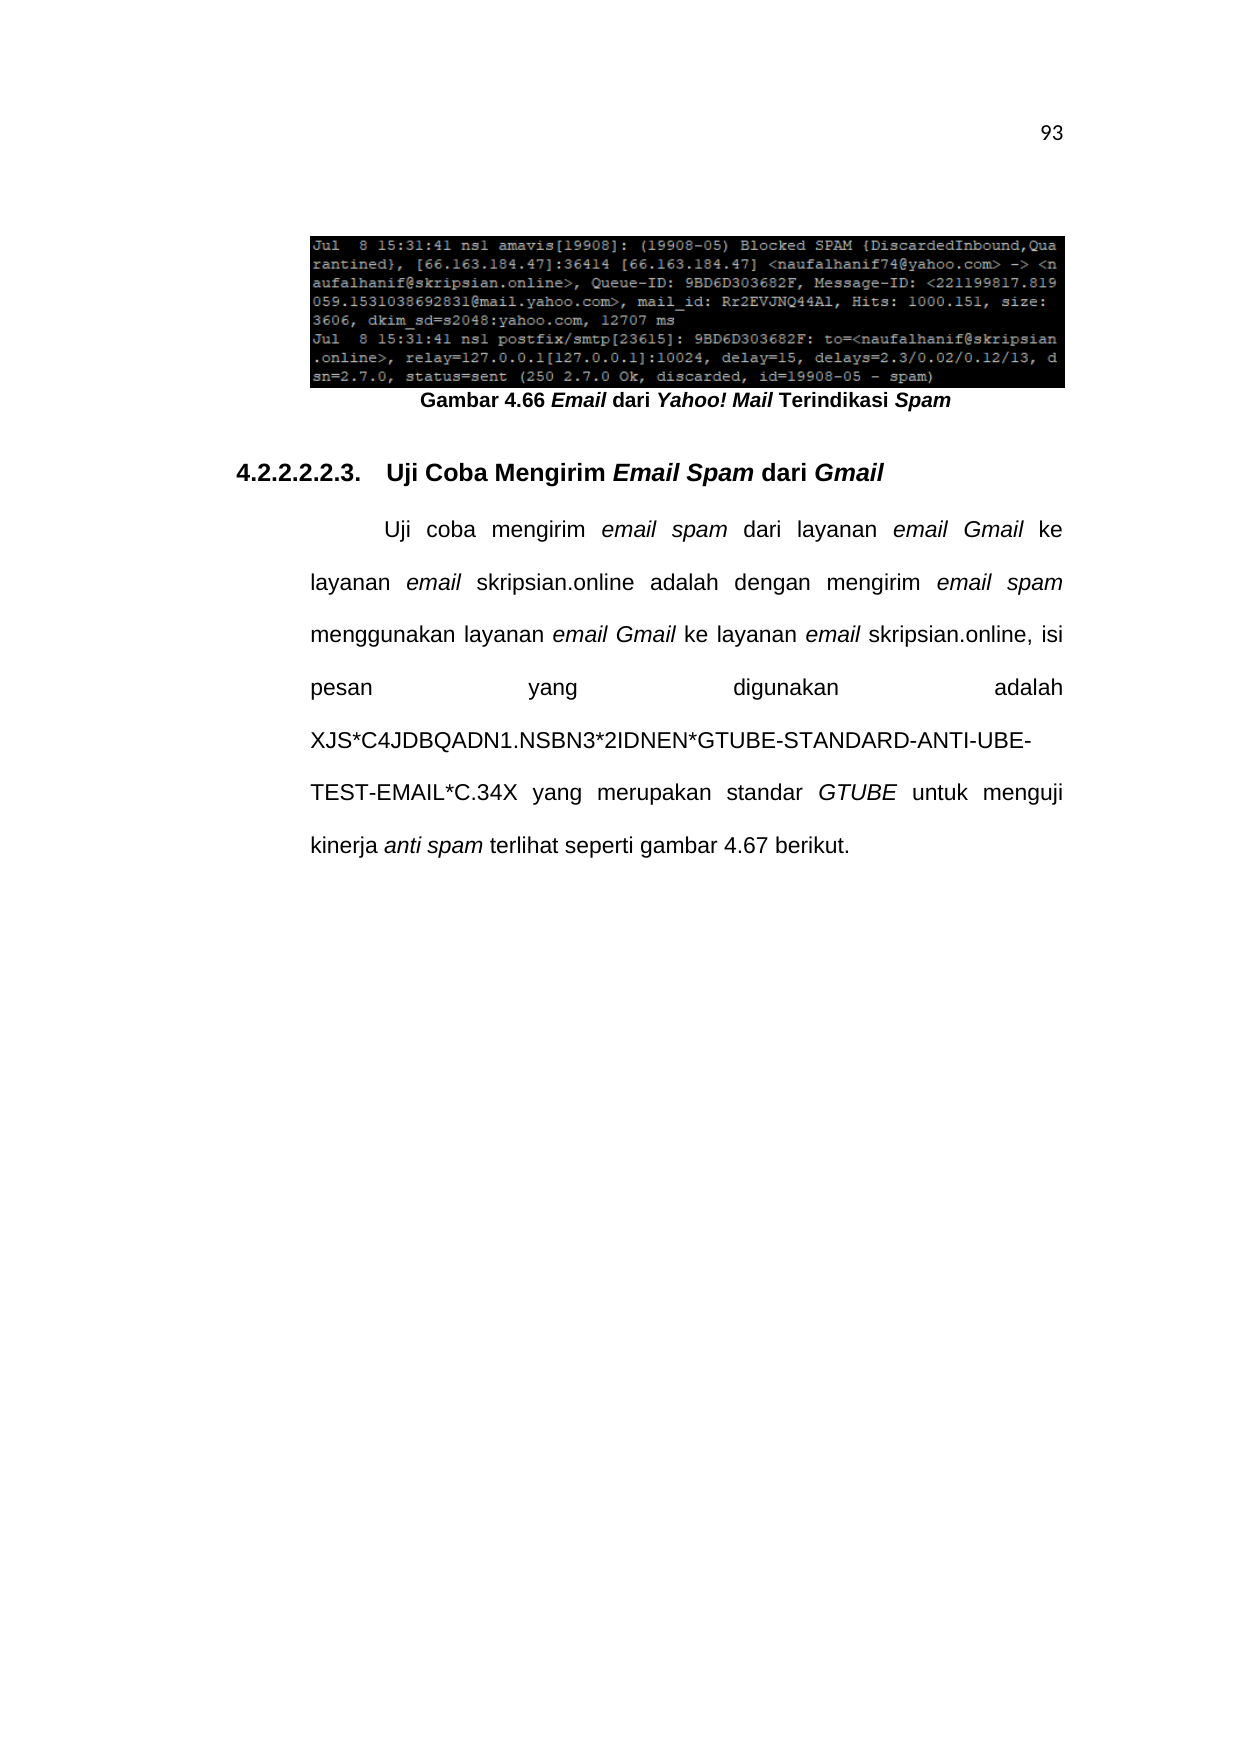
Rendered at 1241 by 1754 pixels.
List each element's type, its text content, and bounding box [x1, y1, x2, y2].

picture [310, 236, 1065, 388]
text Uji coba mengirim email spam dari layanan email Gmail ke layanan email skripsian.online adalah dengan mengirim email spam menggunakan layanan email Gmail ke layanan email skripsian.online, isi pesan yang digunakan adalah XJS*C4JDBQADN1.NSBN3*2IDNEN*GTUBE-STANDARD-ANTI-UBE-TEST-EMAIL*C.34X yang merupakan standar GTUBE untuk menguji kinerja anti spam terlihat seperti gambar 4.67 berikut. [310, 516, 1063, 858]
subtitle Uji Coba Mengirim Email Spam dari Gmail [236, 458, 1063, 487]
text Gambar 4.66 Email dari Yahoo! Mail Terindikasi Spam [310, 388, 1063, 411]
